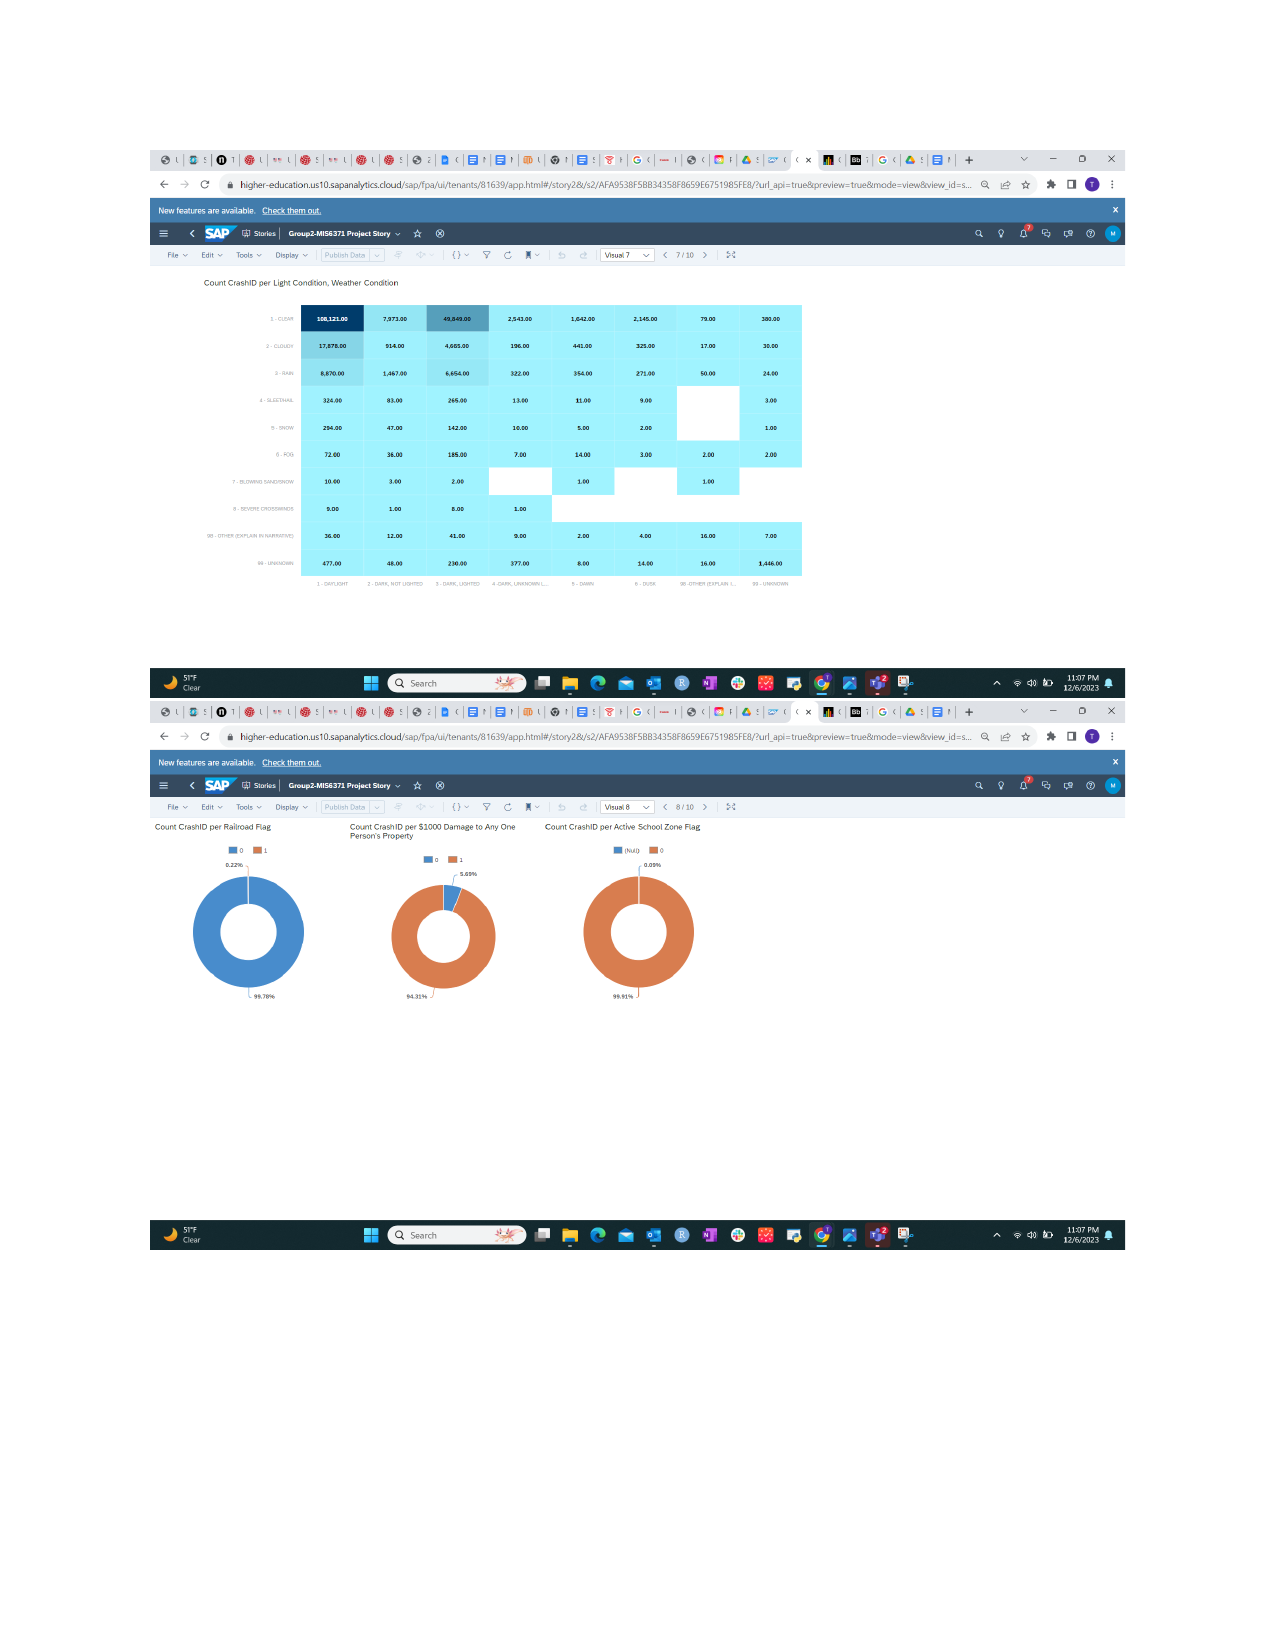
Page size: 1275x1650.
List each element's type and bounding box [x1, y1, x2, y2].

picture [150, 701, 1125, 1250]
picture [150, 150, 1125, 698]
